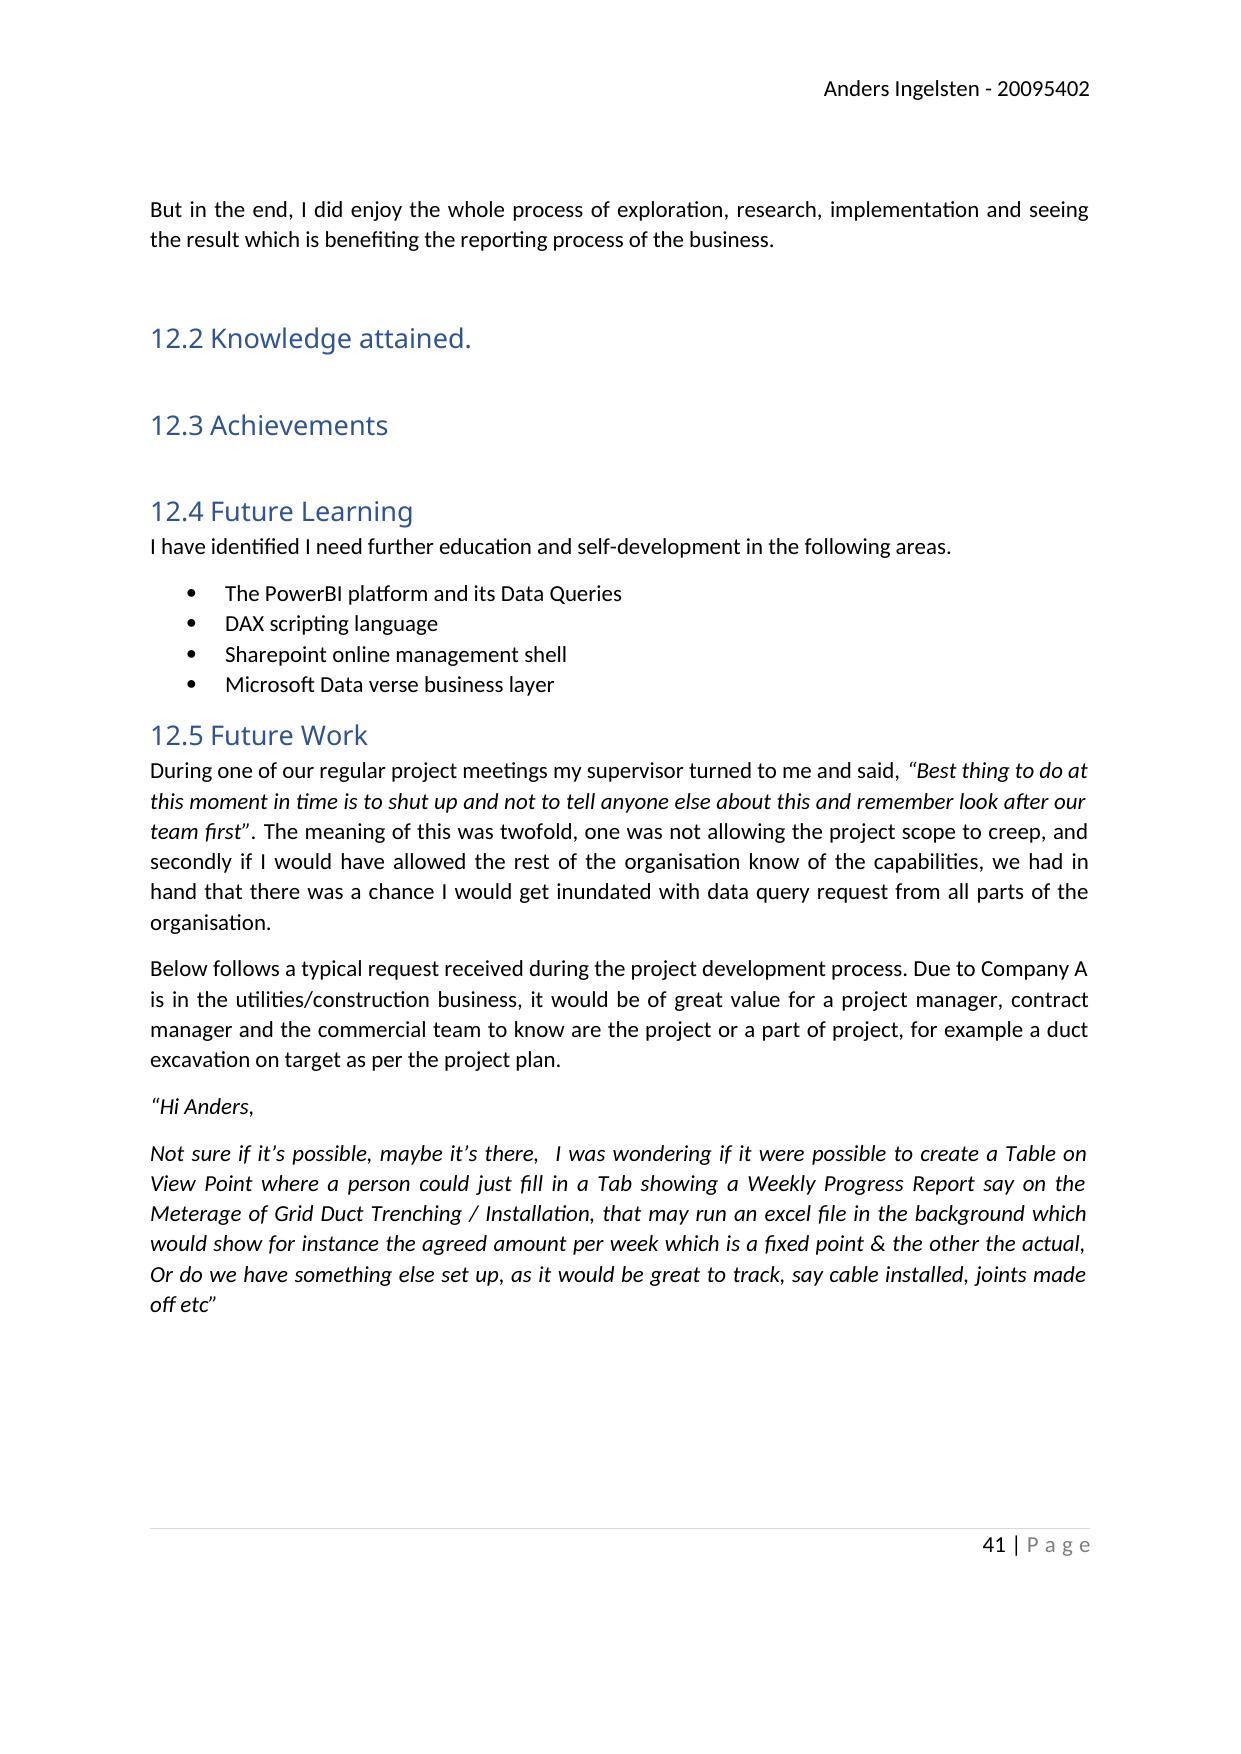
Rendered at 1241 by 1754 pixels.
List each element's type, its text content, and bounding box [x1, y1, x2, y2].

list The PowerBI platform and its Data Queries [187, 579, 1090, 607]
list Microsoft Data verse business layer [187, 670, 1090, 698]
subtitle Future Learning [150, 493, 1090, 529]
subtitle Achievements [150, 406, 1090, 443]
text During one of our regular project meetings my supervisor turned to me and said, “Best thing to do at this moment in time is to shut up and not to tell anyone else about this and remember look after our team first”. The meaning of this was twofold, one was not allowing the project scope to creep, and secondly if I would have allowed the rest of the organisation know of the capabilities, we had in hand that there was a chance I would get inundated with data query request from all parts of the organisation. [150, 757, 1090, 936]
subtitle Future Work [150, 717, 1090, 754]
text But in the end, I did enjoy the whole process of exploration, research, implementation and seeing the result which is benefiting the reporting process of the business. [150, 195, 1090, 254]
text Not sure if it’s possible, maybe it’s there, I was wondering if it were possible to create a Table on View Point where a person could just fill in a Tab showing a Weekly Progress Report say on the Meterage of Grid Duct Trenching / Installation, that may run an excel file in the background which would show for instance the agreed amount per week which is a fixed point & the other the actual, Or do we have something else set up, as it would be great to track, say cable installed, joints made off etc” [150, 1139, 1090, 1318]
subtitle Knowledge attained. [150, 319, 1090, 356]
text “Hi Anders, [150, 1092, 1090, 1120]
list Sharepoint online management shell [187, 640, 1090, 668]
text Below follows a typical request received during the project development process. Due to Company A is in the utilities/construction business, it would be of great value for a project manager, contract manager and the commercial team to know are the project or a part of project, for example a duct excavation on target as per the project plan. [150, 954, 1090, 1073]
text I have identified I need further education and self-development in the following areas. [150, 532, 1090, 561]
list DAX scripting language [187, 609, 1090, 638]
